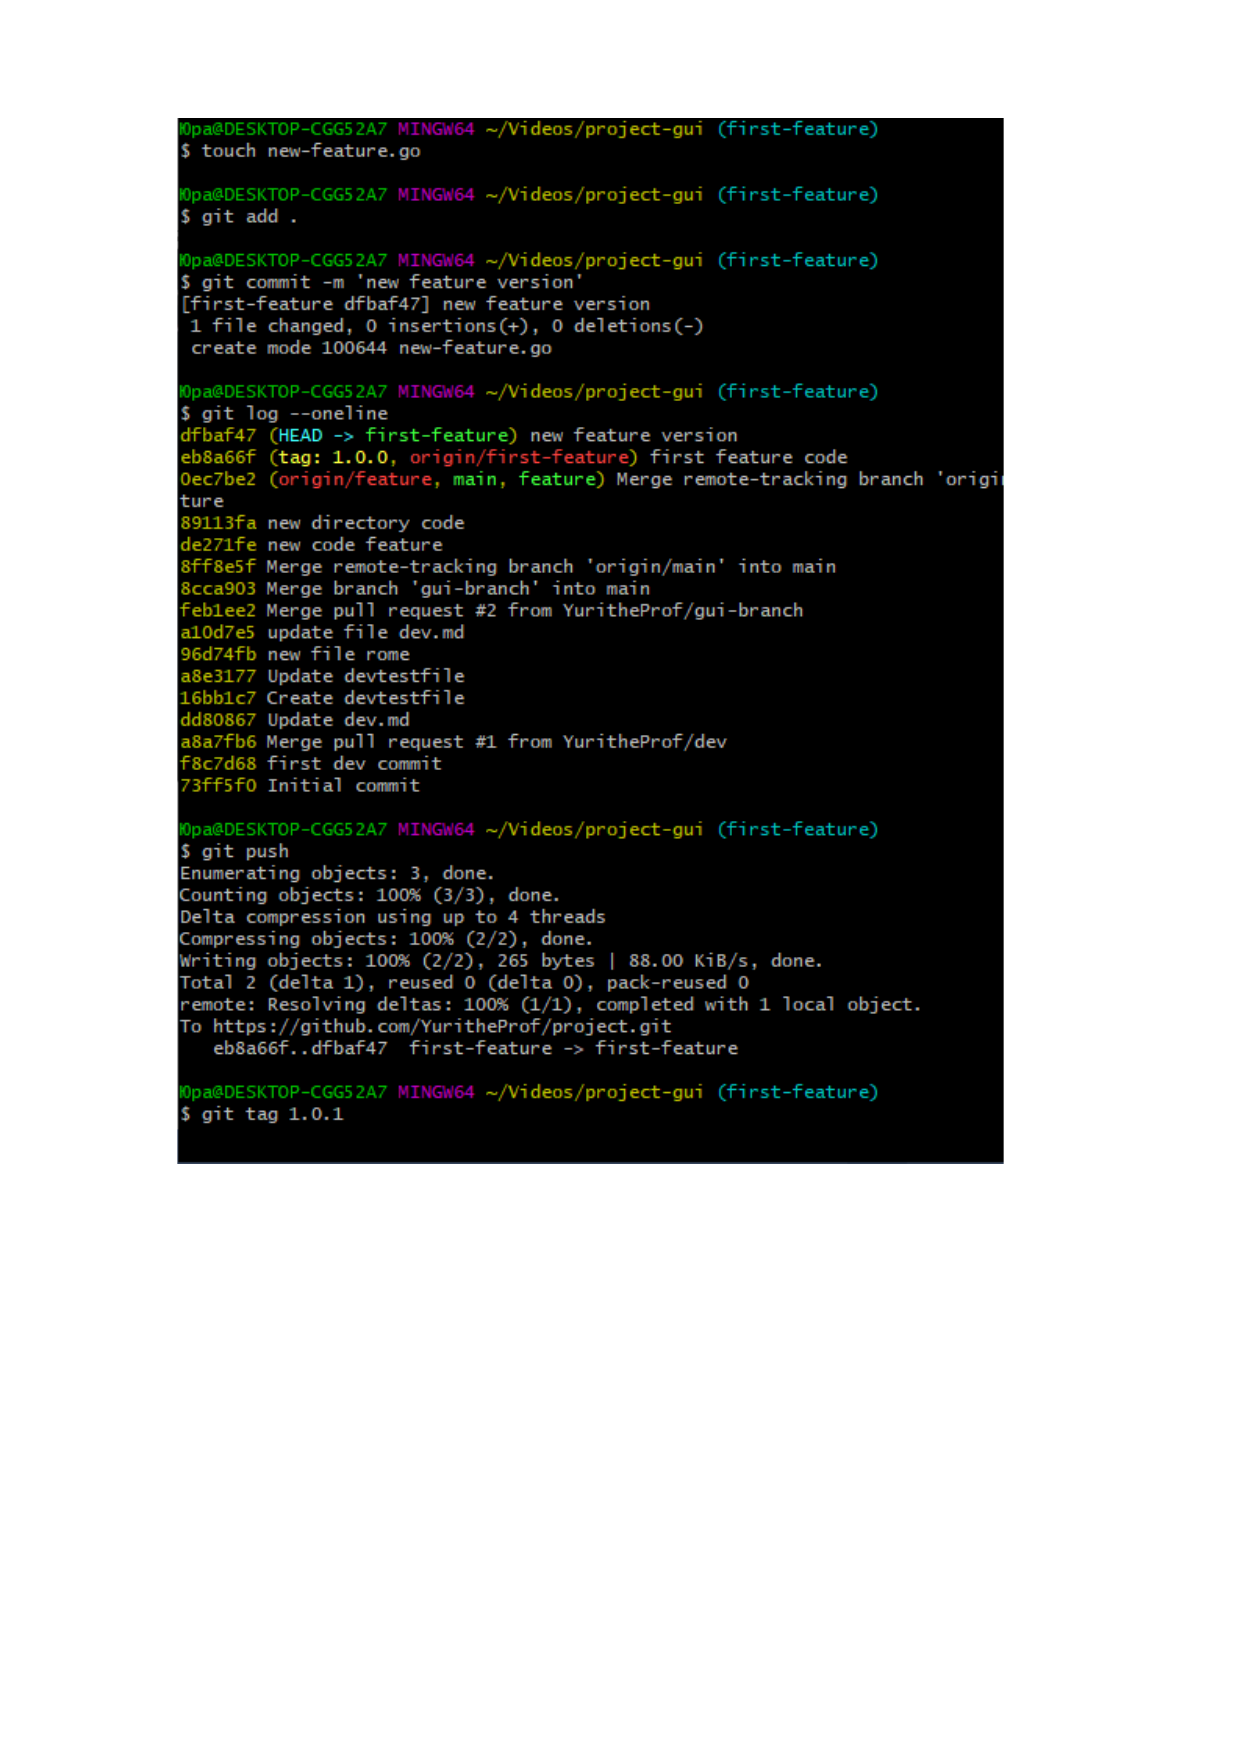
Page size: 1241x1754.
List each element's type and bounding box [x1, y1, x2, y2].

picture [177, 118, 1004, 1164]
